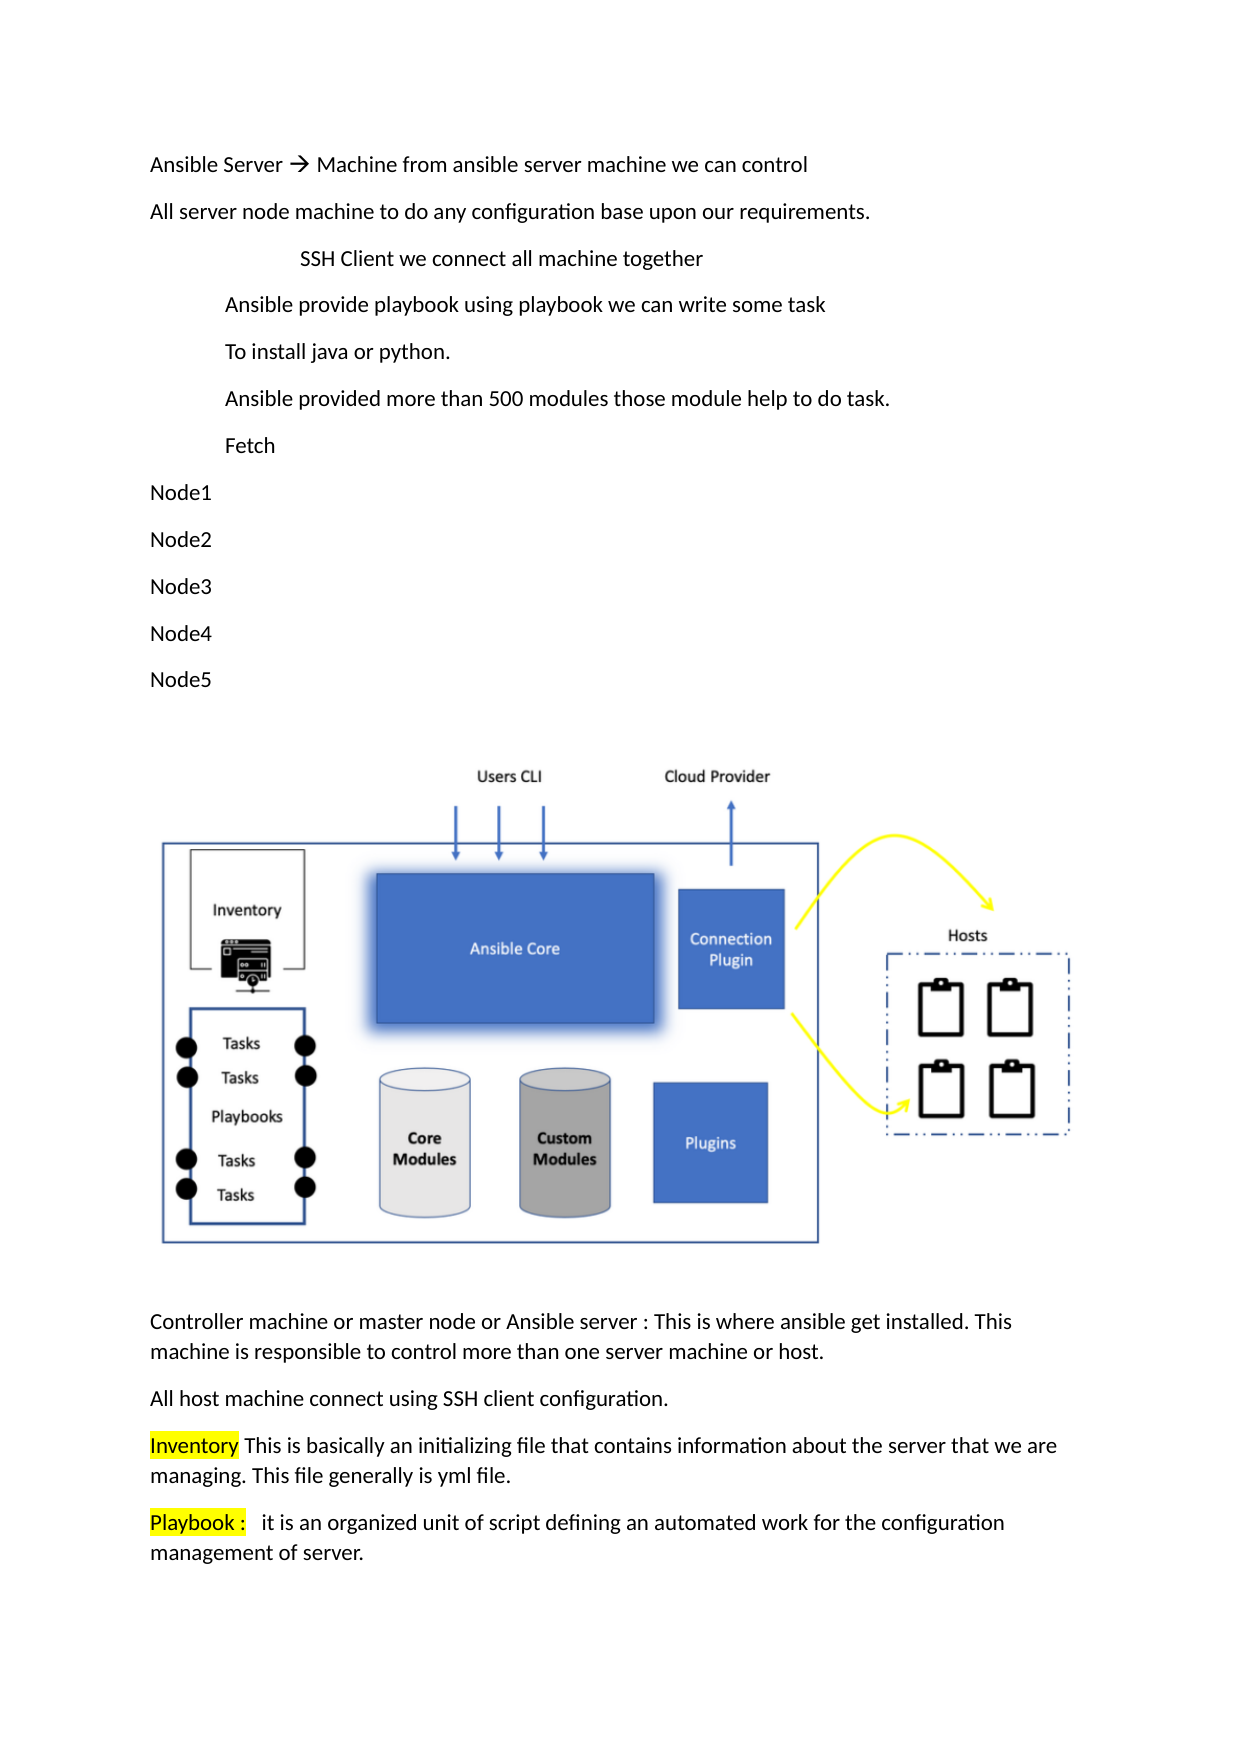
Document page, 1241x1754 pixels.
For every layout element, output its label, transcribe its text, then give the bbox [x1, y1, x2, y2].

text Node5 [150, 666, 1090, 694]
text Node1 [150, 478, 1090, 506]
text Ansible Server Machine from ansible server machine we can control [150, 150, 1090, 178]
text To install java or python. [150, 337, 1090, 366]
text Controller machine or master node or Ansible server : This is where ansible get installed. This machine is responsible to control more than one server machine or host. [150, 1307, 1090, 1365]
text Fetch [150, 431, 1090, 459]
text SSH Client we connect all machine together [150, 244, 1090, 272]
text Ansible provided more than 500 modules those module help to do task. [150, 384, 1090, 412]
text Ansible provide playbook using playbook we can write some task [150, 291, 1090, 319]
text Playbook : it is an organized unit of script defining an automated work for the configuration management of server. [150, 1508, 1090, 1566]
text Inventory This is basically an initializing file that contains information about the server that we are managing. This file generally is yml file. [150, 1431, 1090, 1489]
text Node4 [150, 619, 1090, 647]
text Node2 [150, 525, 1090, 553]
text Node3 [150, 572, 1090, 600]
text All server node machine to do any configuration base upon our requirements. [150, 197, 1090, 225]
text All host machine connect using SSH client configuration. [150, 1384, 1090, 1412]
picture [150, 759, 1091, 1289]
